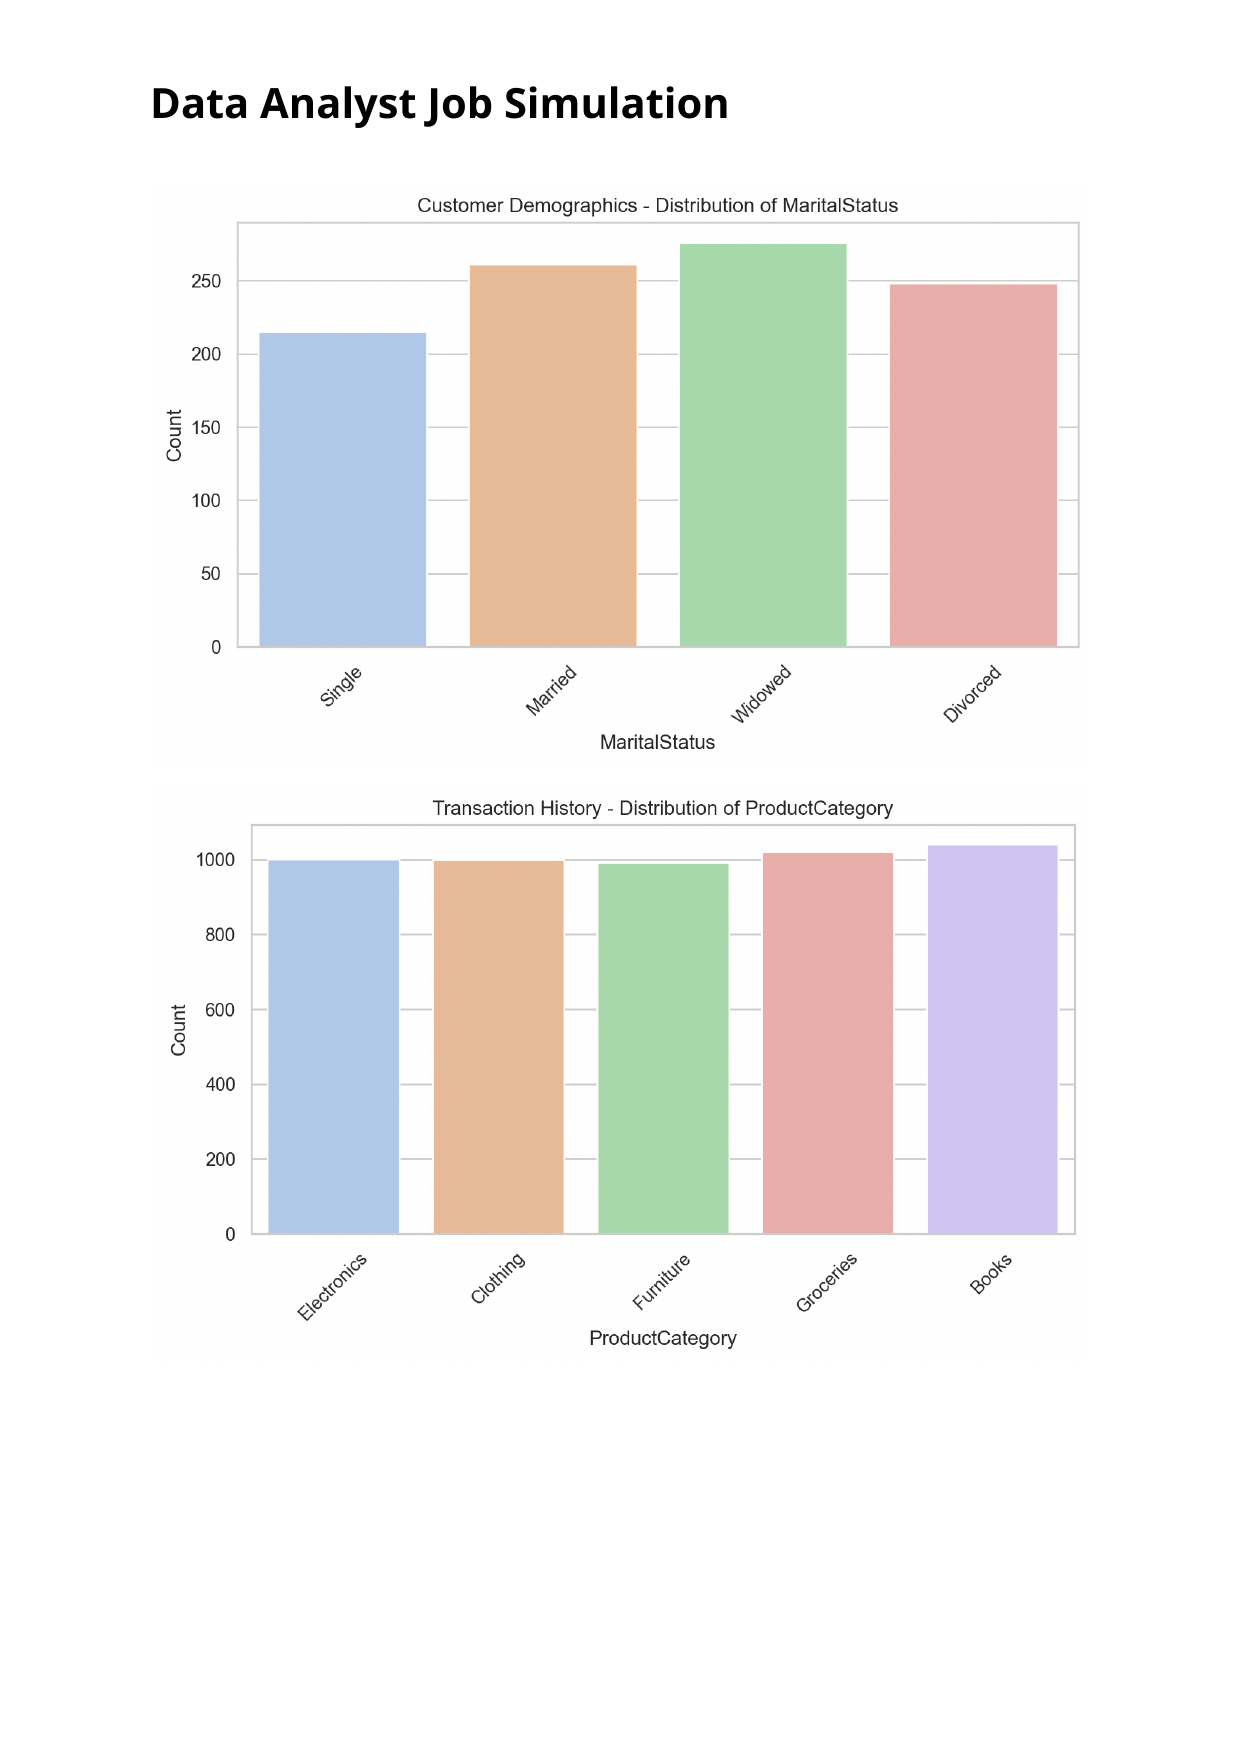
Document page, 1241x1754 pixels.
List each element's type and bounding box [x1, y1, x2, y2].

picture [150, 182, 1090, 766]
picture [150, 785, 1091, 1364]
